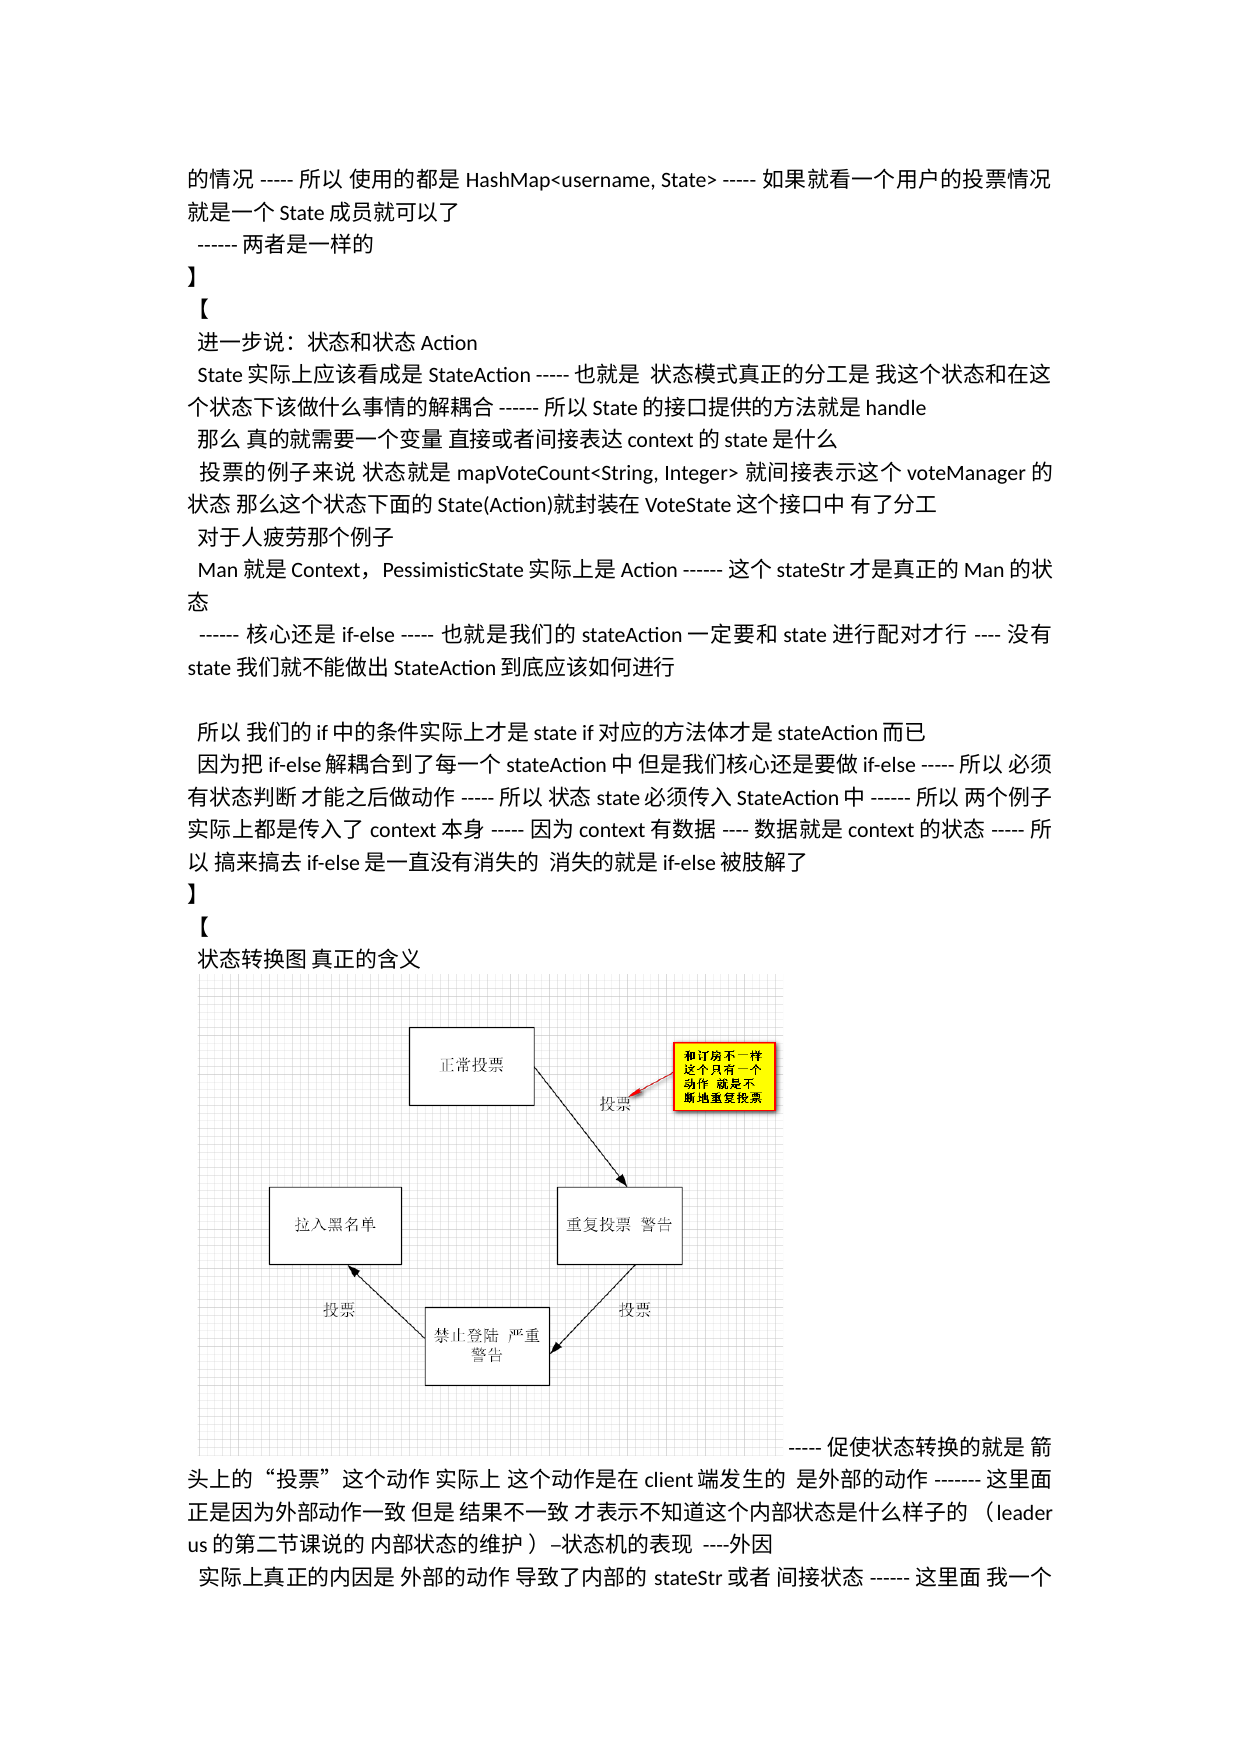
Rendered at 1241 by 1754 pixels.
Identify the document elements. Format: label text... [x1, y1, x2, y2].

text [187, 162, 1053, 227]
text ------ 两者是一样的 [187, 227, 1053, 259]
text 所以 我们的if中的条件实际上才是state if对应的方法体才是stateAction而已 [187, 714, 1053, 747]
text ------ 核心还是if-else ----- 也就是我们的stateAction一定要和state进行配对才行 ---- 没有state 我们就不能做出StateAction到底应该如何进行 [187, 617, 1053, 682]
text Man就是Context，PessimisticState实际上是Action ------ 这个stateStr才是真正的Man的状态 [187, 552, 1053, 617]
text 对于人疲劳那个例子 [187, 519, 1053, 552]
text 】 [187, 877, 1053, 909]
text 【 [187, 909, 1053, 942]
text State实际上应该看成是StateAction ----- 也就是 状态模式真正的分工是 我这个状态和在这个状态下该做什么事情的解耦合 ------ 所以 State的接口提供的方法就是handle [187, 357, 1053, 422]
text 那么 真的就需要一个变量 直接或者间接表达context的state是什么 [187, 422, 1053, 454]
text 因为把if-else解耦合到了每一个stateAction中 但是我们核心还是要做if-else ----- 所以 必须有状态判断 才能之后做动作 ----- 所以 状态state必须传入StateAction中 ------ 所以 两个例子 实际上都是传入了context本身 ----- 因为context有数据 ---- 数据就是context的状态 ----- 所以 搞来搞去 if-else是一直没有消失的 消失的就是if-else被肢解了 [187, 747, 1053, 877]
picture [197, 974, 784, 1456]
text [187, 1559, 1053, 1592]
text 【 [187, 292, 1053, 324]
text 状态转换图 真正的含义 [187, 942, 1053, 974]
text 投票的例子来说 状态就是mapVoteCount<String, Integer> 就间接表示这个voteManager的状态 那么这个状态下面的State(Action)就封装在VoteState这个接口中 有了分工 [187, 454, 1053, 519]
text 进一步说：状态和状态Action [187, 324, 1053, 357]
text 】 [187, 259, 1053, 292]
